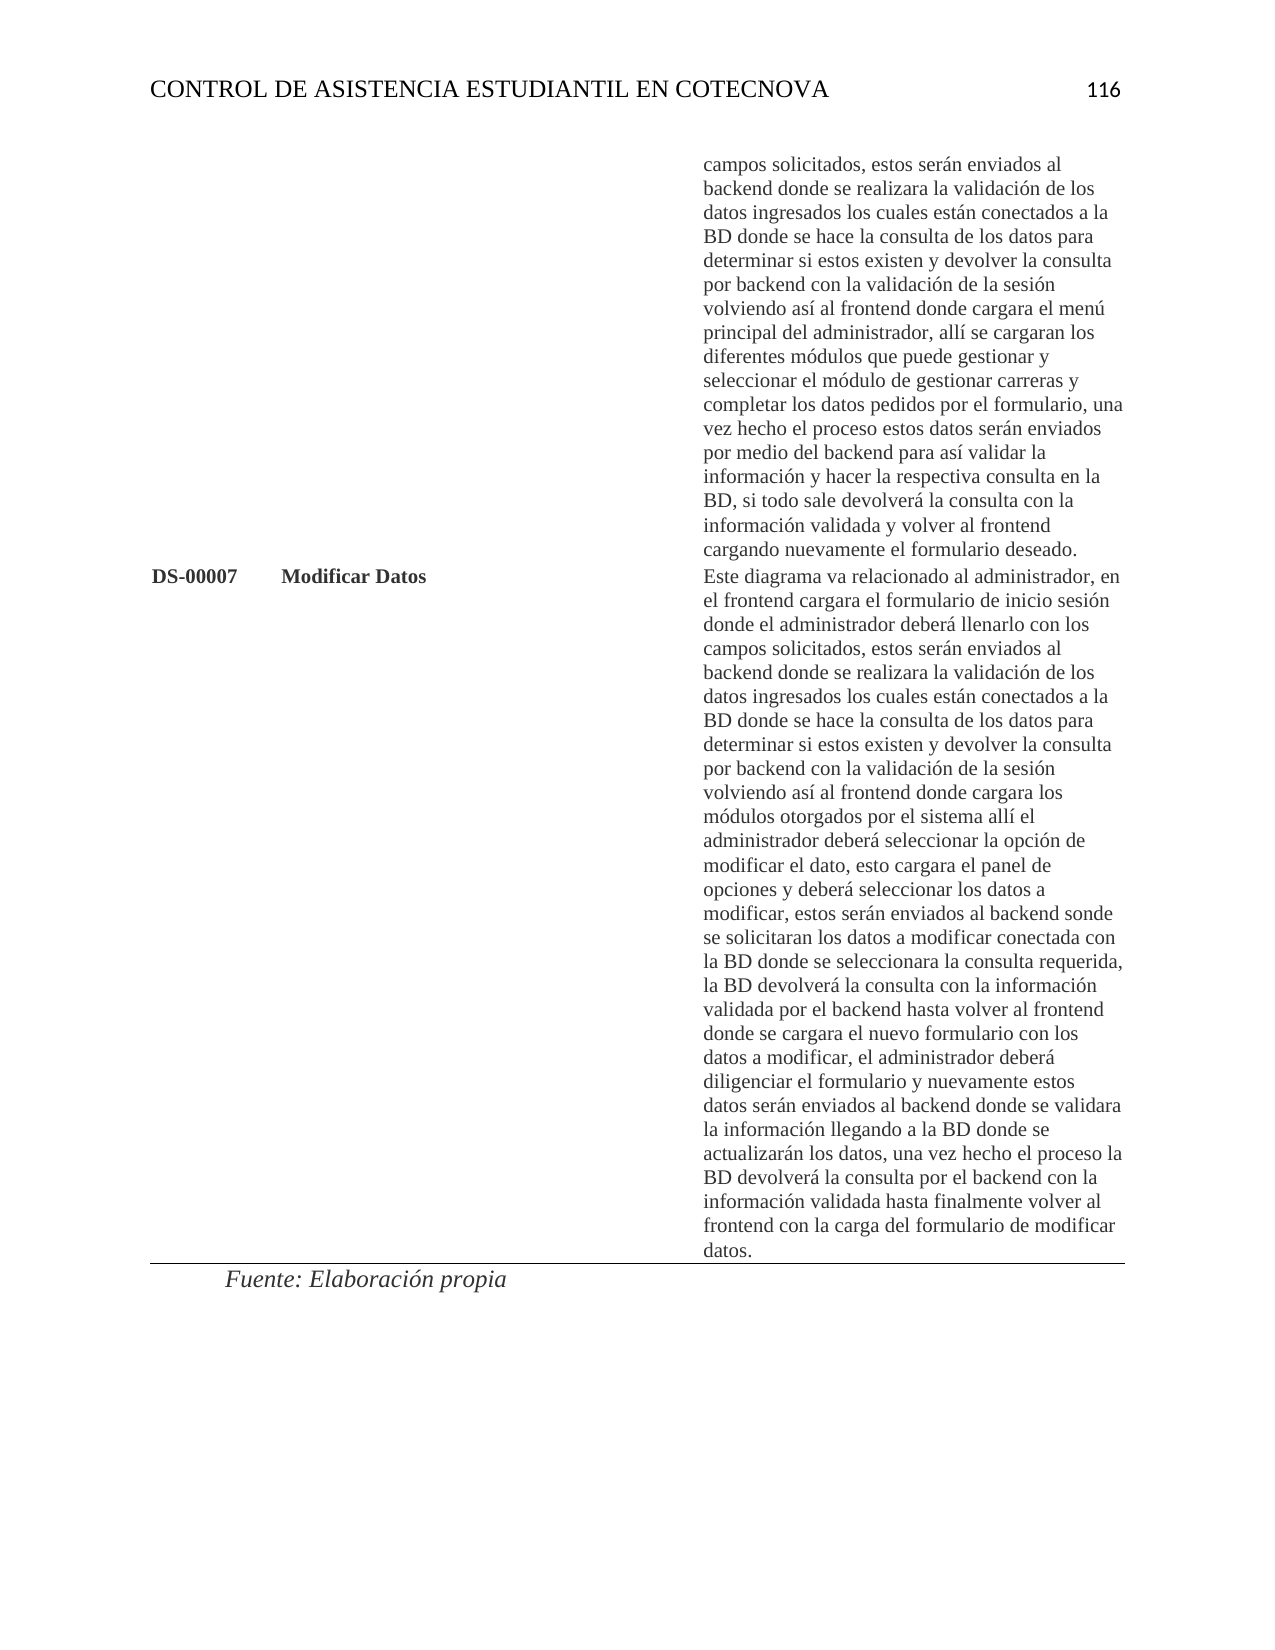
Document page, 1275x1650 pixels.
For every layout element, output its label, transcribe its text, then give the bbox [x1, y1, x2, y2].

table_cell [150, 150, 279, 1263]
text Fuente: Elaboración propia [150, 1264, 1125, 1293]
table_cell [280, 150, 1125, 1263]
